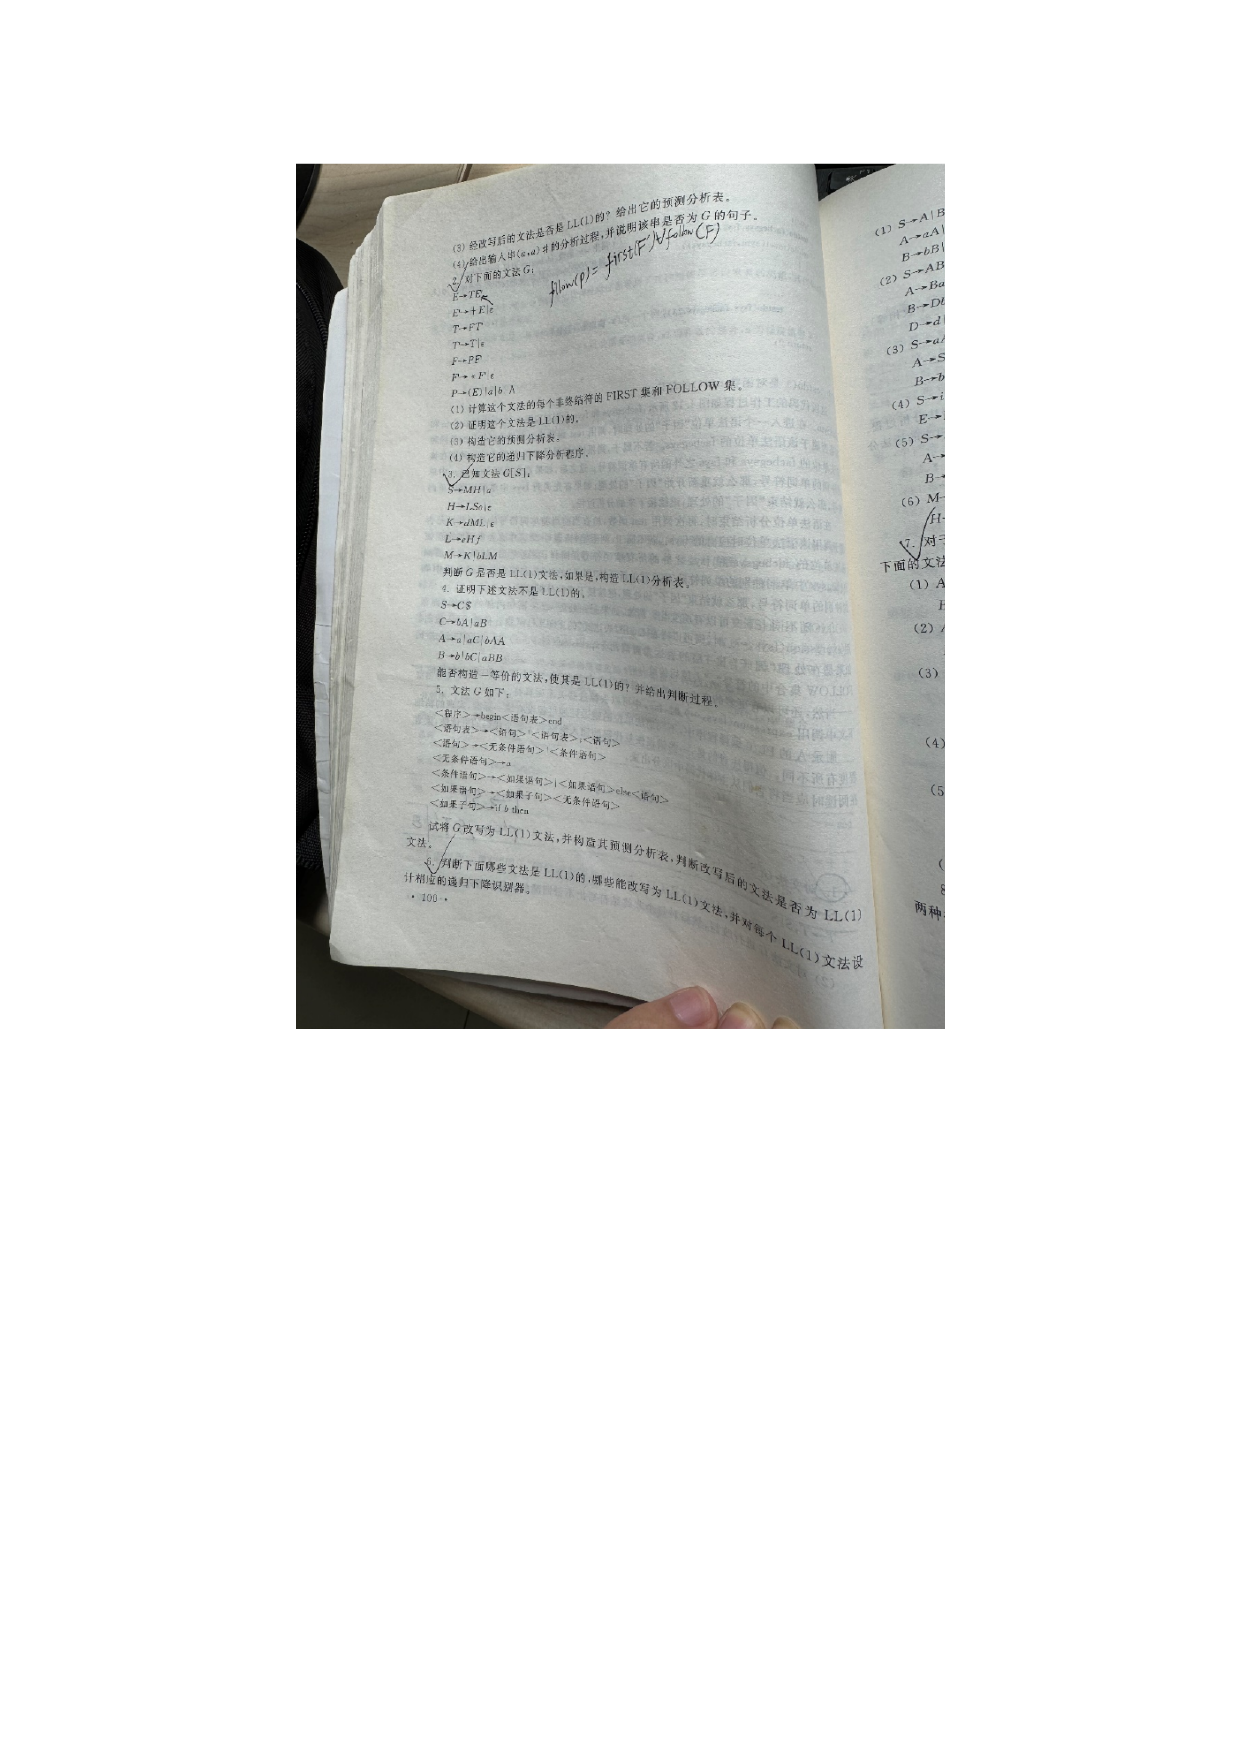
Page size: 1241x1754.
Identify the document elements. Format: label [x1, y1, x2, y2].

picture [296, 165, 945, 1028]
